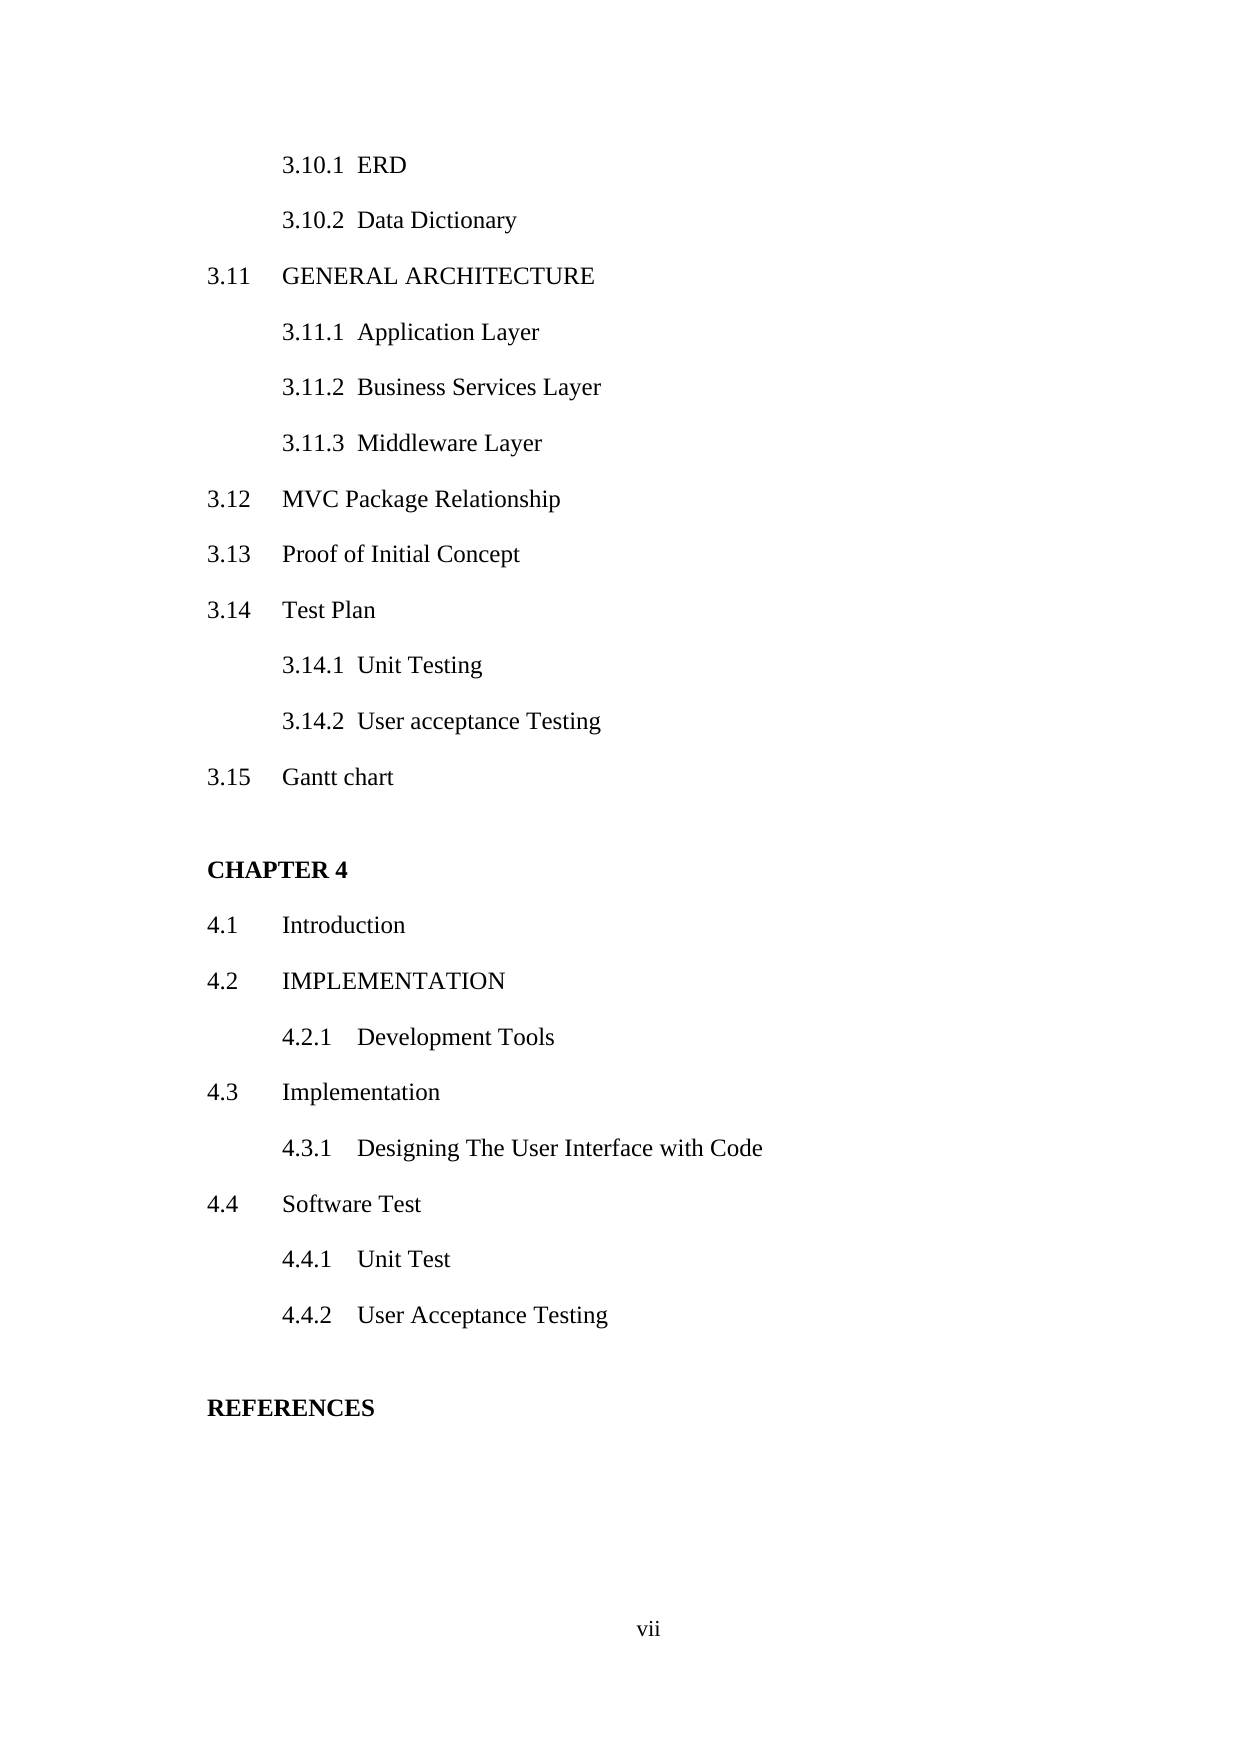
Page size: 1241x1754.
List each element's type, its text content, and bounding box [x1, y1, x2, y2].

text 3.11.1 Application Layer 56 [282, 317, 1031, 346]
text 3.11.2 Business Services Layer 66 [282, 372, 1031, 401]
text 3.14.1 Unit Testing 85 [282, 651, 1031, 679]
text 4.2.1 Development Tools 88 [282, 1022, 1031, 1051]
text 4.2 IMPLEMENTATION 88 [207, 966, 1031, 995]
text 3.12 MVC Package Relationship 78 [207, 484, 1031, 512]
text 4.3.1 Designing The User Interface with Code 89 [282, 1133, 1031, 1162]
text 4.4.2 User Acceptance Testing 92 [282, 1300, 1031, 1329]
text 3.13 Proof of Initial Concept 79 [207, 539, 1031, 568]
text 3.10.1 ERD 50 [282, 150, 1031, 179]
text 4.1 Introduction 88 [207, 911, 1031, 939]
text 3.14 Test Plan 85 [207, 595, 1031, 624]
text 3.15 Gantt chart 87 [207, 762, 1031, 791]
text 4.3 Implementation 89 [207, 1077, 1031, 1106]
text 3.11.3 Middleware Layer 77 [282, 428, 1031, 457]
text 3.14.2 User acceptance Testing 86 [282, 706, 1031, 735]
text 4.4 Software Test 92 [207, 1189, 1031, 1217]
text REFERENCES 93 [207, 1393, 1031, 1422]
text 4.4.1 Unit Test 92 [282, 1244, 1031, 1273]
text 3.10.2 Data Dictionary 51 [282, 206, 1031, 234]
text 3.11 GENERAL ARCHITECTURE 56 [207, 261, 1031, 290]
text CHAPTER 4 88 [207, 855, 1031, 884]
